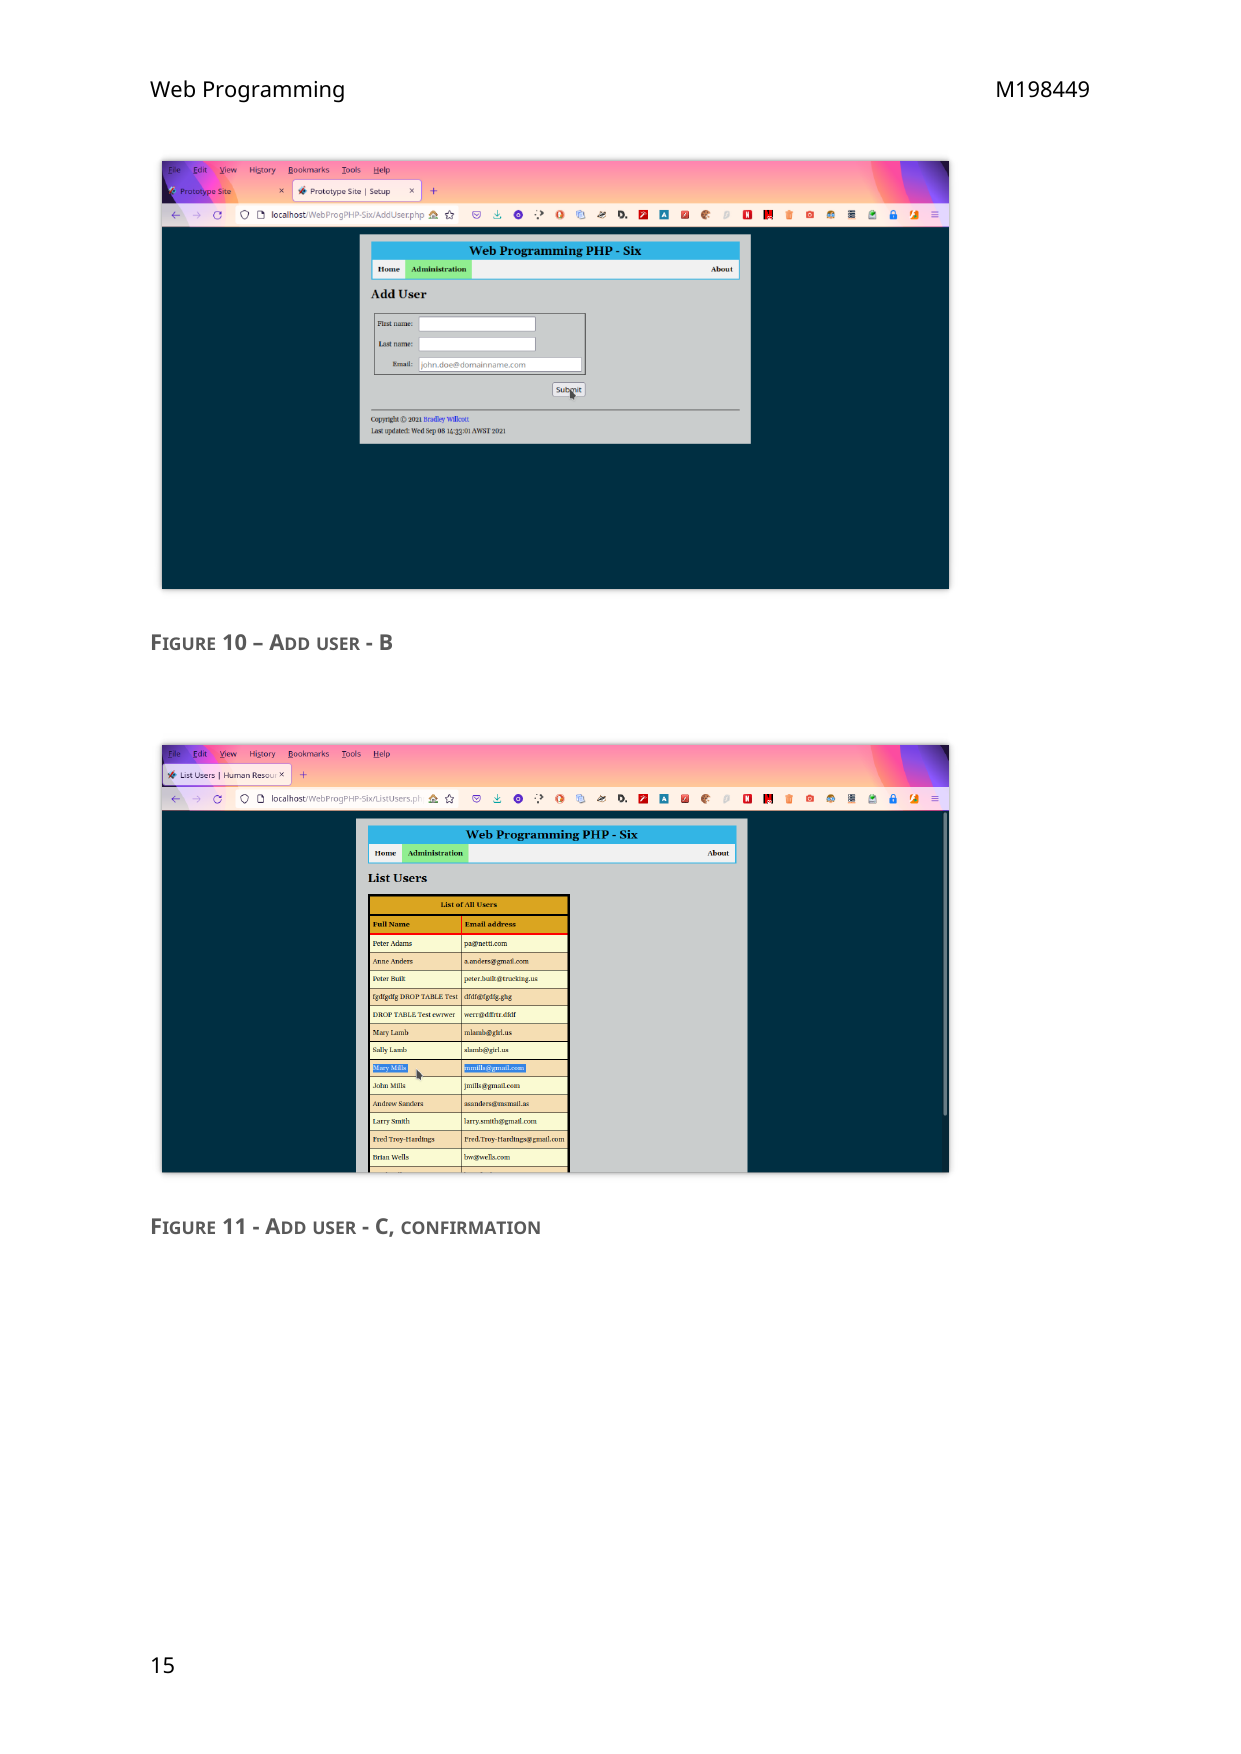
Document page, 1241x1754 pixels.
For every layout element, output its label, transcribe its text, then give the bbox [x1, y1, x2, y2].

picture [150, 733, 959, 1184]
picture [150, 150, 959, 600]
